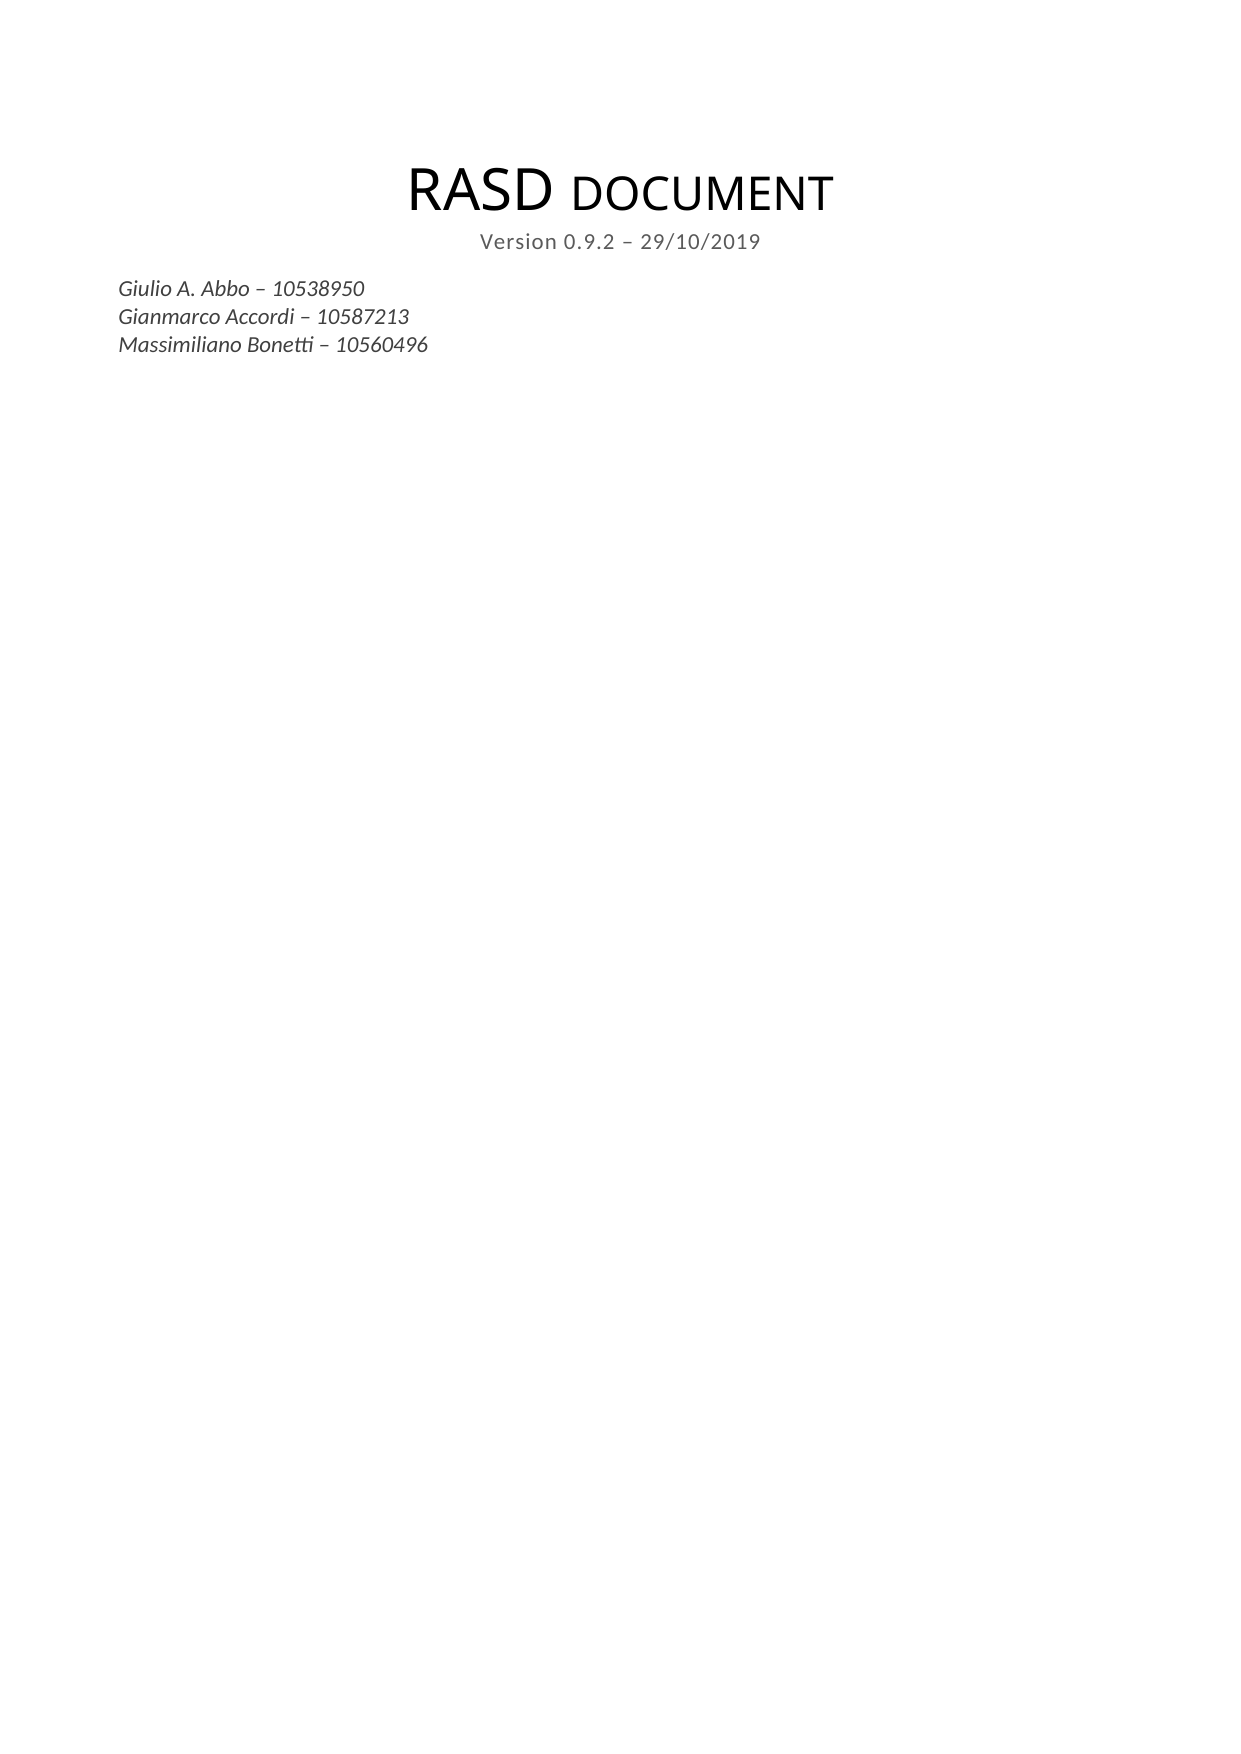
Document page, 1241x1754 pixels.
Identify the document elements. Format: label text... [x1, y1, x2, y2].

text Gianmarco Accordi – 10587213 [118, 302, 1122, 330]
text Massimiliano Bonetti – 10560496 [118, 330, 1122, 358]
subtitle Version 0.9.2 – 29/10/2019 [118, 227, 1122, 255]
text Giulio A. Abbo – 10538950 [118, 274, 1122, 302]
title RASD document [118, 148, 1122, 227]
